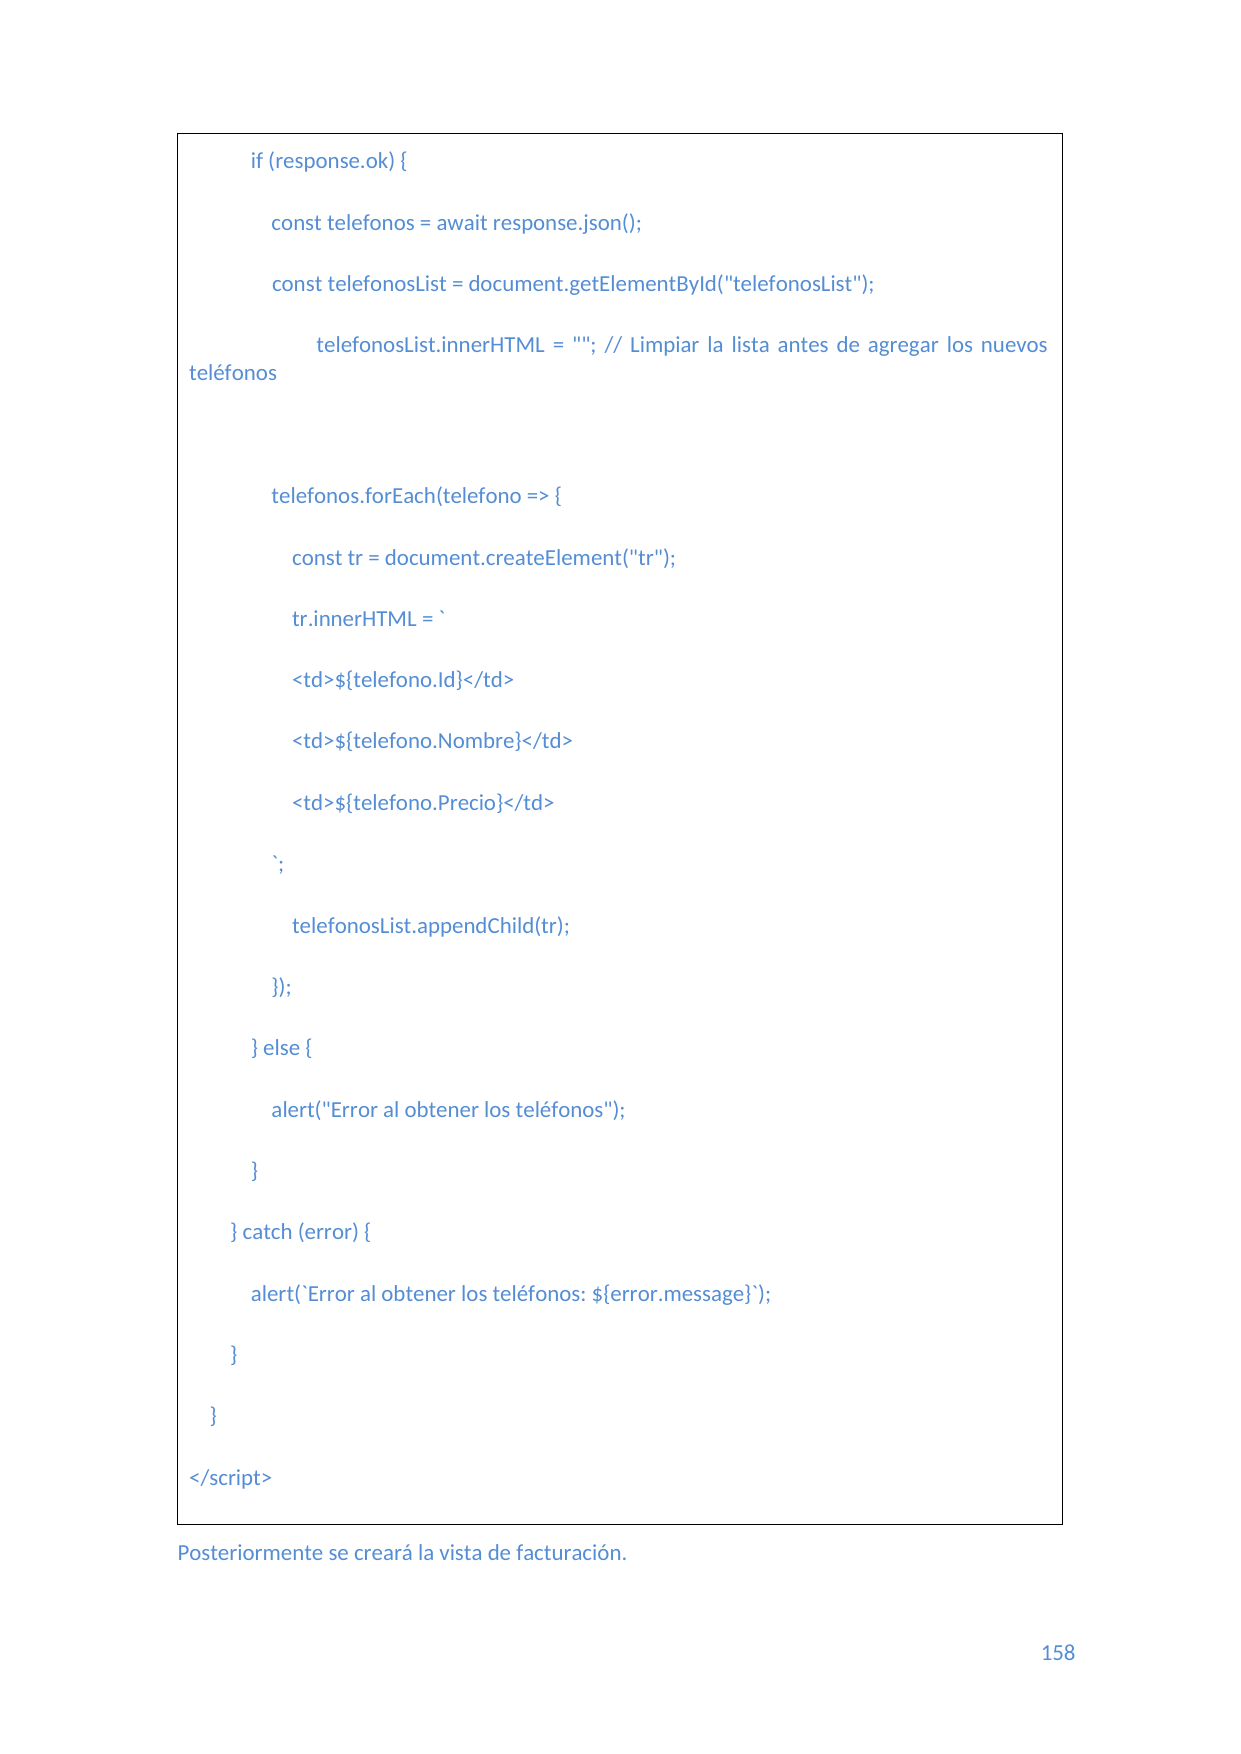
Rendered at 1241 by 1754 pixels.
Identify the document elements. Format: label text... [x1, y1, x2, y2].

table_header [178, 134, 1062, 1524]
text Posteriormente se creará la vista de facturación. [177, 1538, 1063, 1566]
